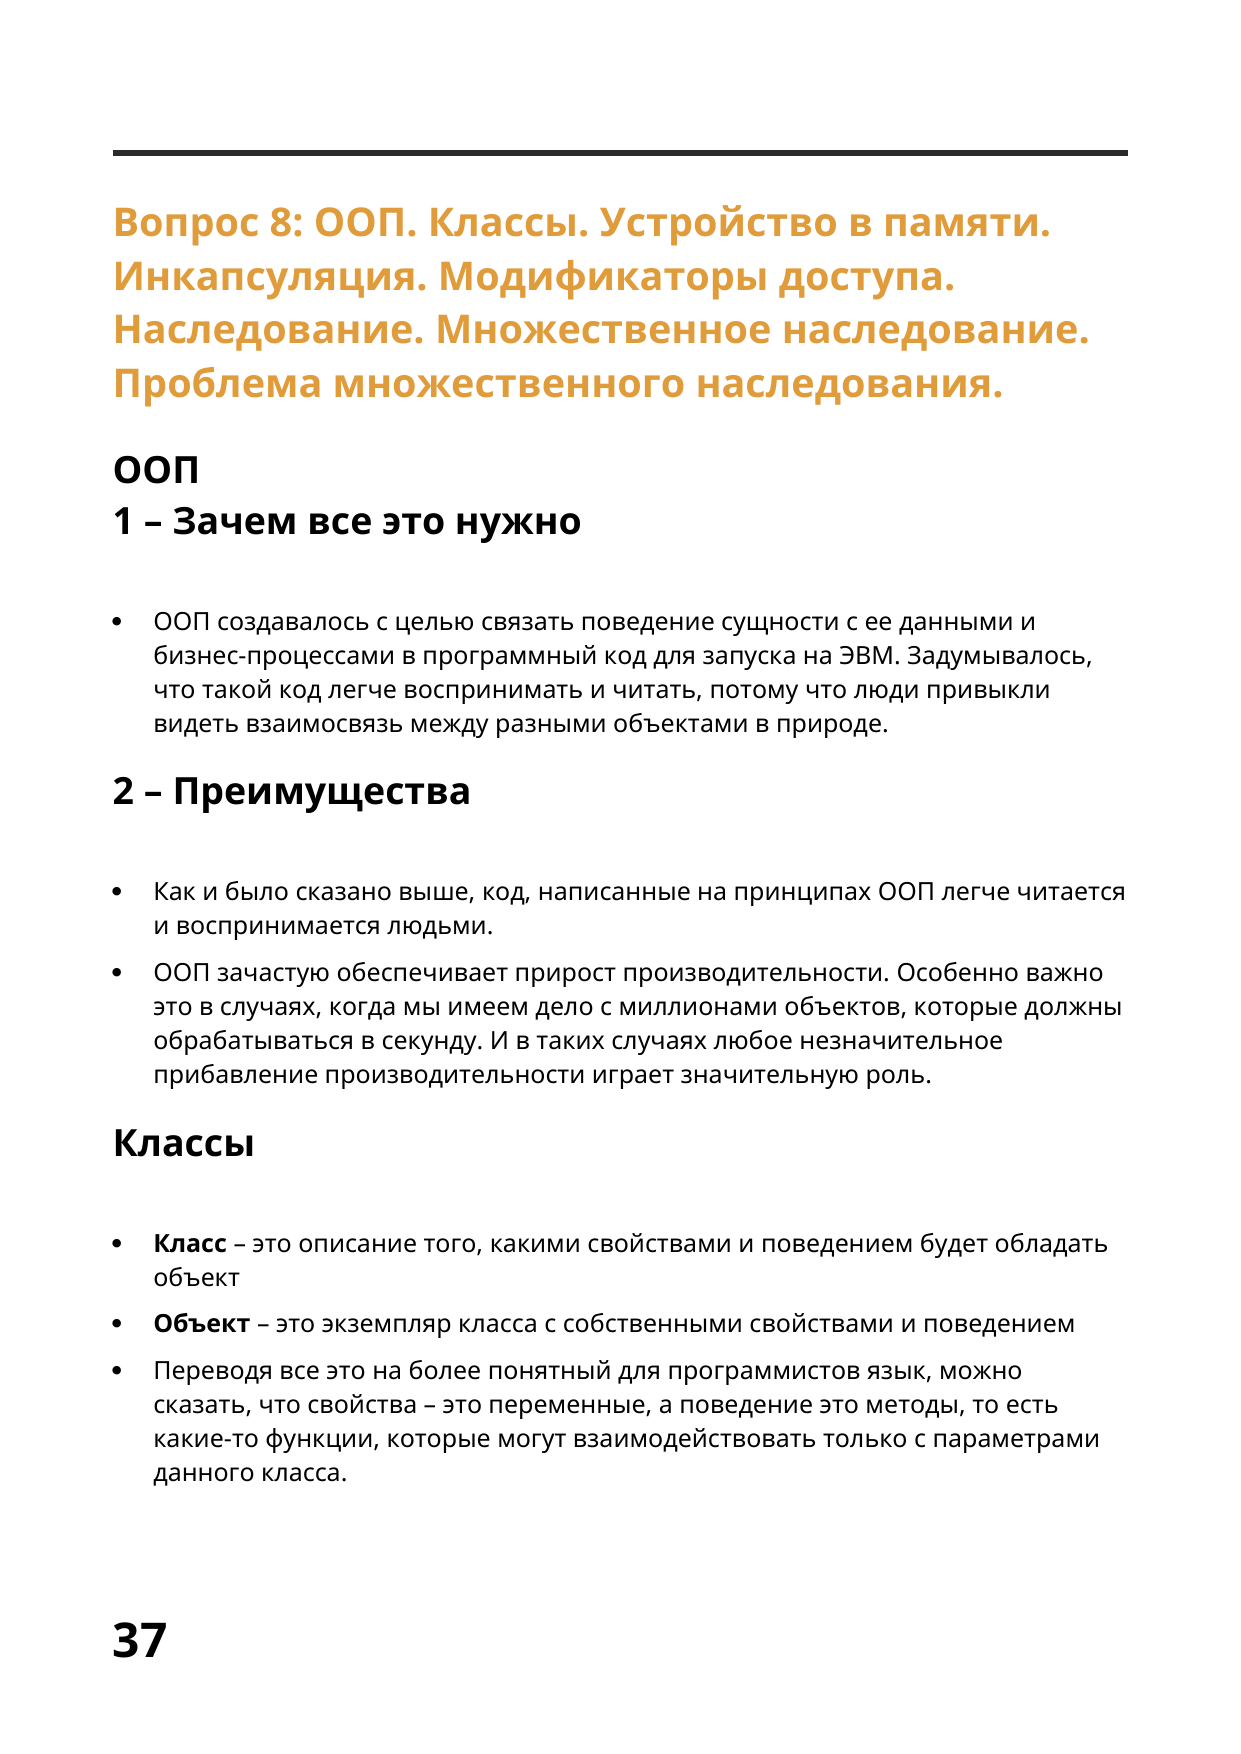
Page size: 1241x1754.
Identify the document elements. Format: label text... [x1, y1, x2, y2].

list Класс – это описание того, какими свойствами и поведением будет обладать объект [112, 1225, 1128, 1293]
list Переводя все это на более понятный для программистов язык, можно сказать, что свойства – это переменные, а поведение это методы, то есть какие-то функции, которые могут взаимодействовать только с параметрами данного класса. [112, 1352, 1128, 1489]
list Как и было сказано выше, код, написанные на принципах ООП легче читается и воспринимается людьми. [112, 874, 1128, 942]
list ООП создавалось с целью связать поведение сущности с ее данными и бизнес-процессами в программный код для запуска на ЭВМ. Задумывалось, что такой код легче воспринимать и читать, потому что люди привыкли видеть взаимосвязь между разными объектами в природе. [112, 603, 1128, 739]
subtitle 2 – Преимущества [112, 764, 1128, 816]
list ООП зачастую обеспечивает прирост производительности. Особенно важно это в случаях, когда мы имеем дело с миллионами объектов, которые должны обрабатываться в секунду. И в таких случаях любое незначительное прибавление производительности играет значительную роль. [112, 954, 1128, 1091]
subtitle ООП [112, 443, 1128, 494]
list Объект – это экземпляр класса с собственными свойствами и поведением [112, 1306, 1128, 1340]
subtitle Классы [112, 1116, 1128, 1167]
subtitle 1 – Зачем все это нужно [112, 494, 1128, 545]
subtitle Вопрос 8: ООП. Классы. Устройство в памяти. Инкапсуляция. Модификаторы доступа. Наследование. Множественное наследование. Проблема множественного наследования. [112, 151, 1128, 409]
